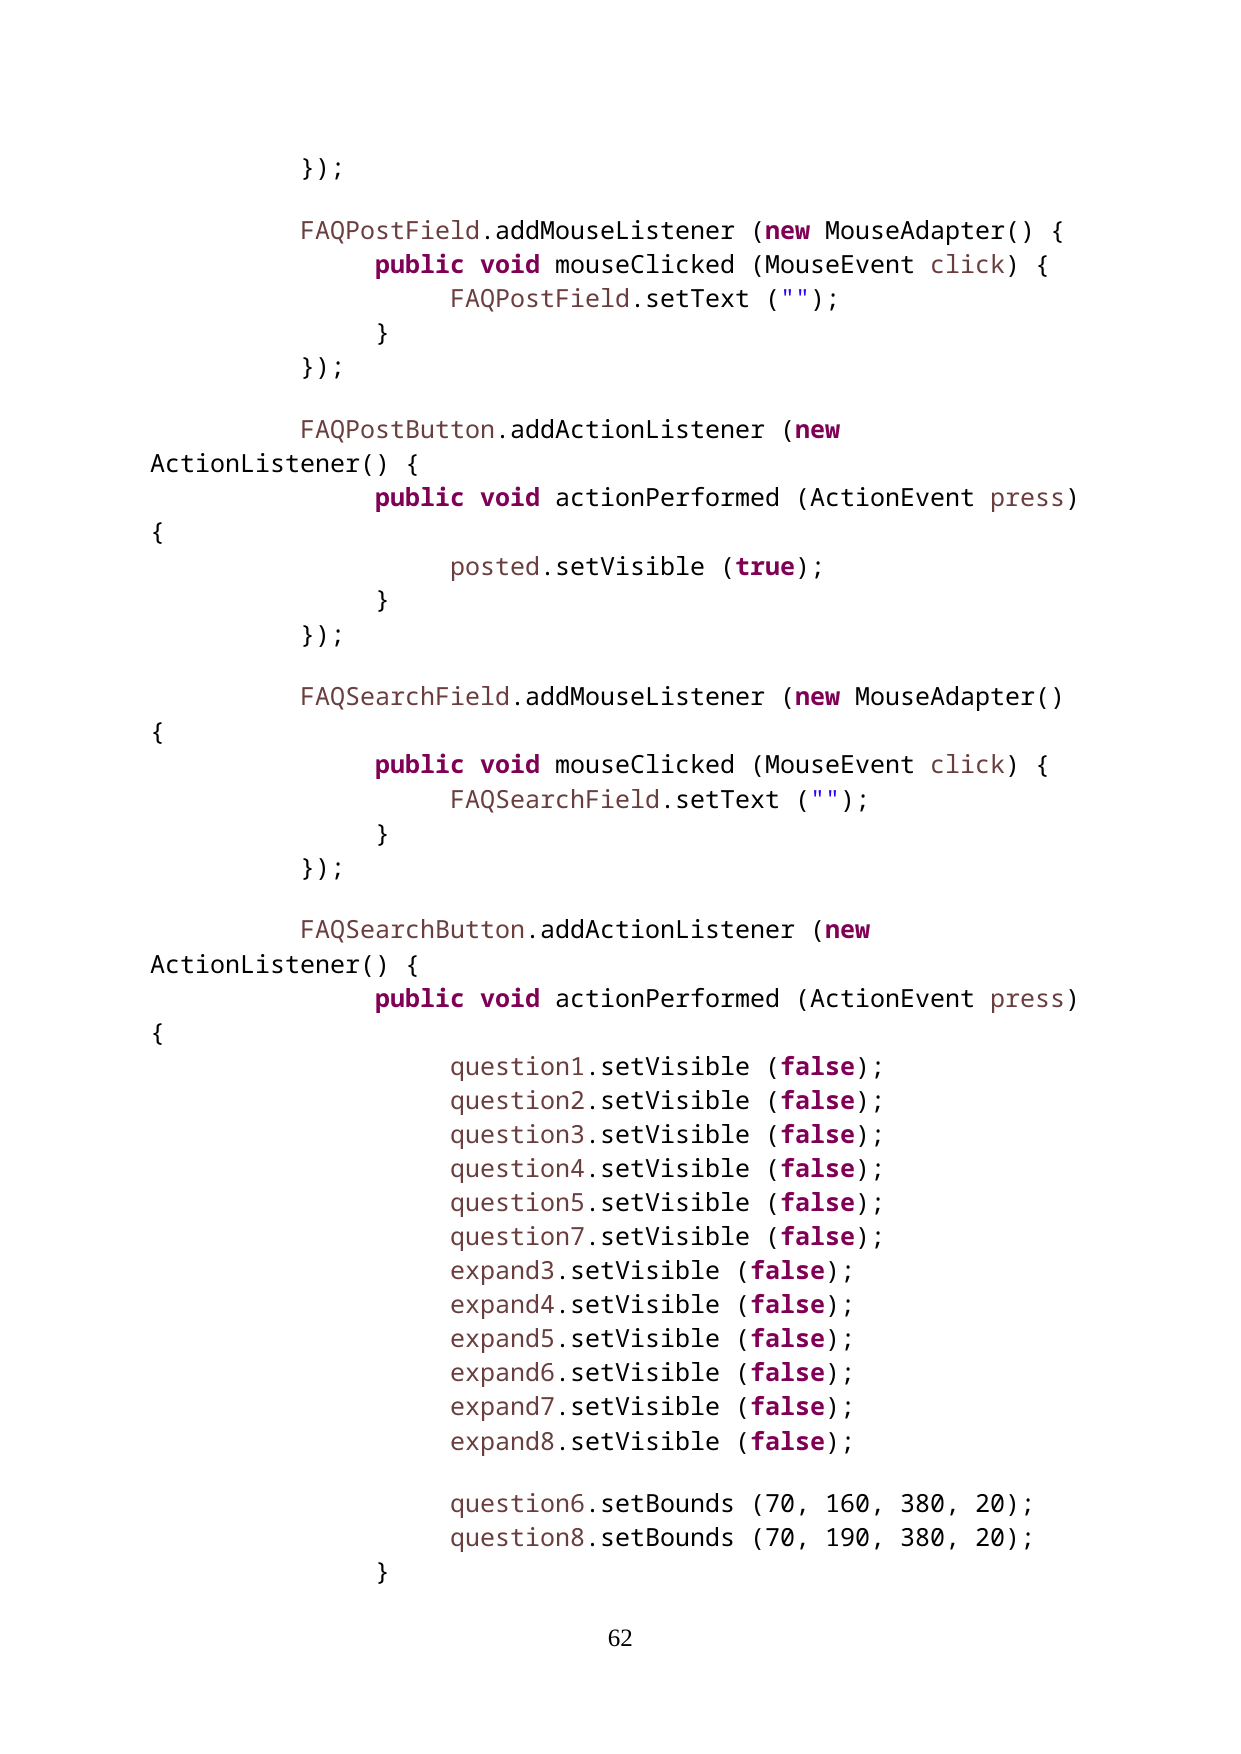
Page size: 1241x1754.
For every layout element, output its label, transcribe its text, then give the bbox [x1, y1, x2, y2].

text } [150, 815, 1090, 849]
text expand6.setVisible (false); [150, 1355, 1090, 1389]
text question7.setVisible (false); [150, 1219, 1090, 1253]
text question4.setVisible (false); [150, 1151, 1090, 1185]
text question2.setVisible (false); [150, 1082, 1090, 1117]
text } [150, 315, 1090, 349]
text expand3.setVisible (false); [150, 1253, 1090, 1287]
text posted.setVisible (true); [150, 548, 1090, 582]
text public void actionPerformed (ActionEvent press) { [150, 480, 1090, 548]
text } [150, 582, 1090, 616]
text expand4.setVisible (false); [150, 1287, 1090, 1321]
text FAQPostField.addMouseListener (new MouseAdapter() { [150, 213, 1090, 247]
text }); [150, 849, 1090, 883]
text }); [150, 349, 1090, 383]
text }); [150, 150, 1090, 184]
text expand5.setVisible (false); [150, 1321, 1090, 1355]
text expand7.setVisible (false); [150, 1389, 1090, 1423]
text question3.setVisible (false); [150, 1117, 1090, 1151]
text FAQSearchButton.addActionListener (new ActionListener() { [150, 912, 1090, 980]
text FAQSearchField.setText (""); [150, 781, 1090, 815]
text FAQSearchField.addMouseListener (new MouseAdapter() { [150, 679, 1090, 747]
text public void actionPerformed (ActionEvent press) { [150, 980, 1090, 1048]
text public void mouseClicked (MouseEvent click) { [150, 247, 1090, 281]
text expand8.setVisible (false); [150, 1423, 1090, 1457]
text FAQPostButton.addActionListener (new ActionListener() { [150, 412, 1090, 480]
text question8.setBounds (70, 190, 380, 20); [150, 1520, 1090, 1554]
text question1.setVisible (false); [150, 1048, 1090, 1082]
text } [150, 1554, 1090, 1588]
text FAQPostField.setText (""); [150, 281, 1090, 315]
text question5.setVisible (false); [150, 1185, 1090, 1219]
text }); [150, 616, 1090, 650]
text public void mouseClicked (MouseEvent click) { [150, 747, 1090, 781]
text question6.setBounds (70, 160, 380, 20); [150, 1486, 1090, 1520]
